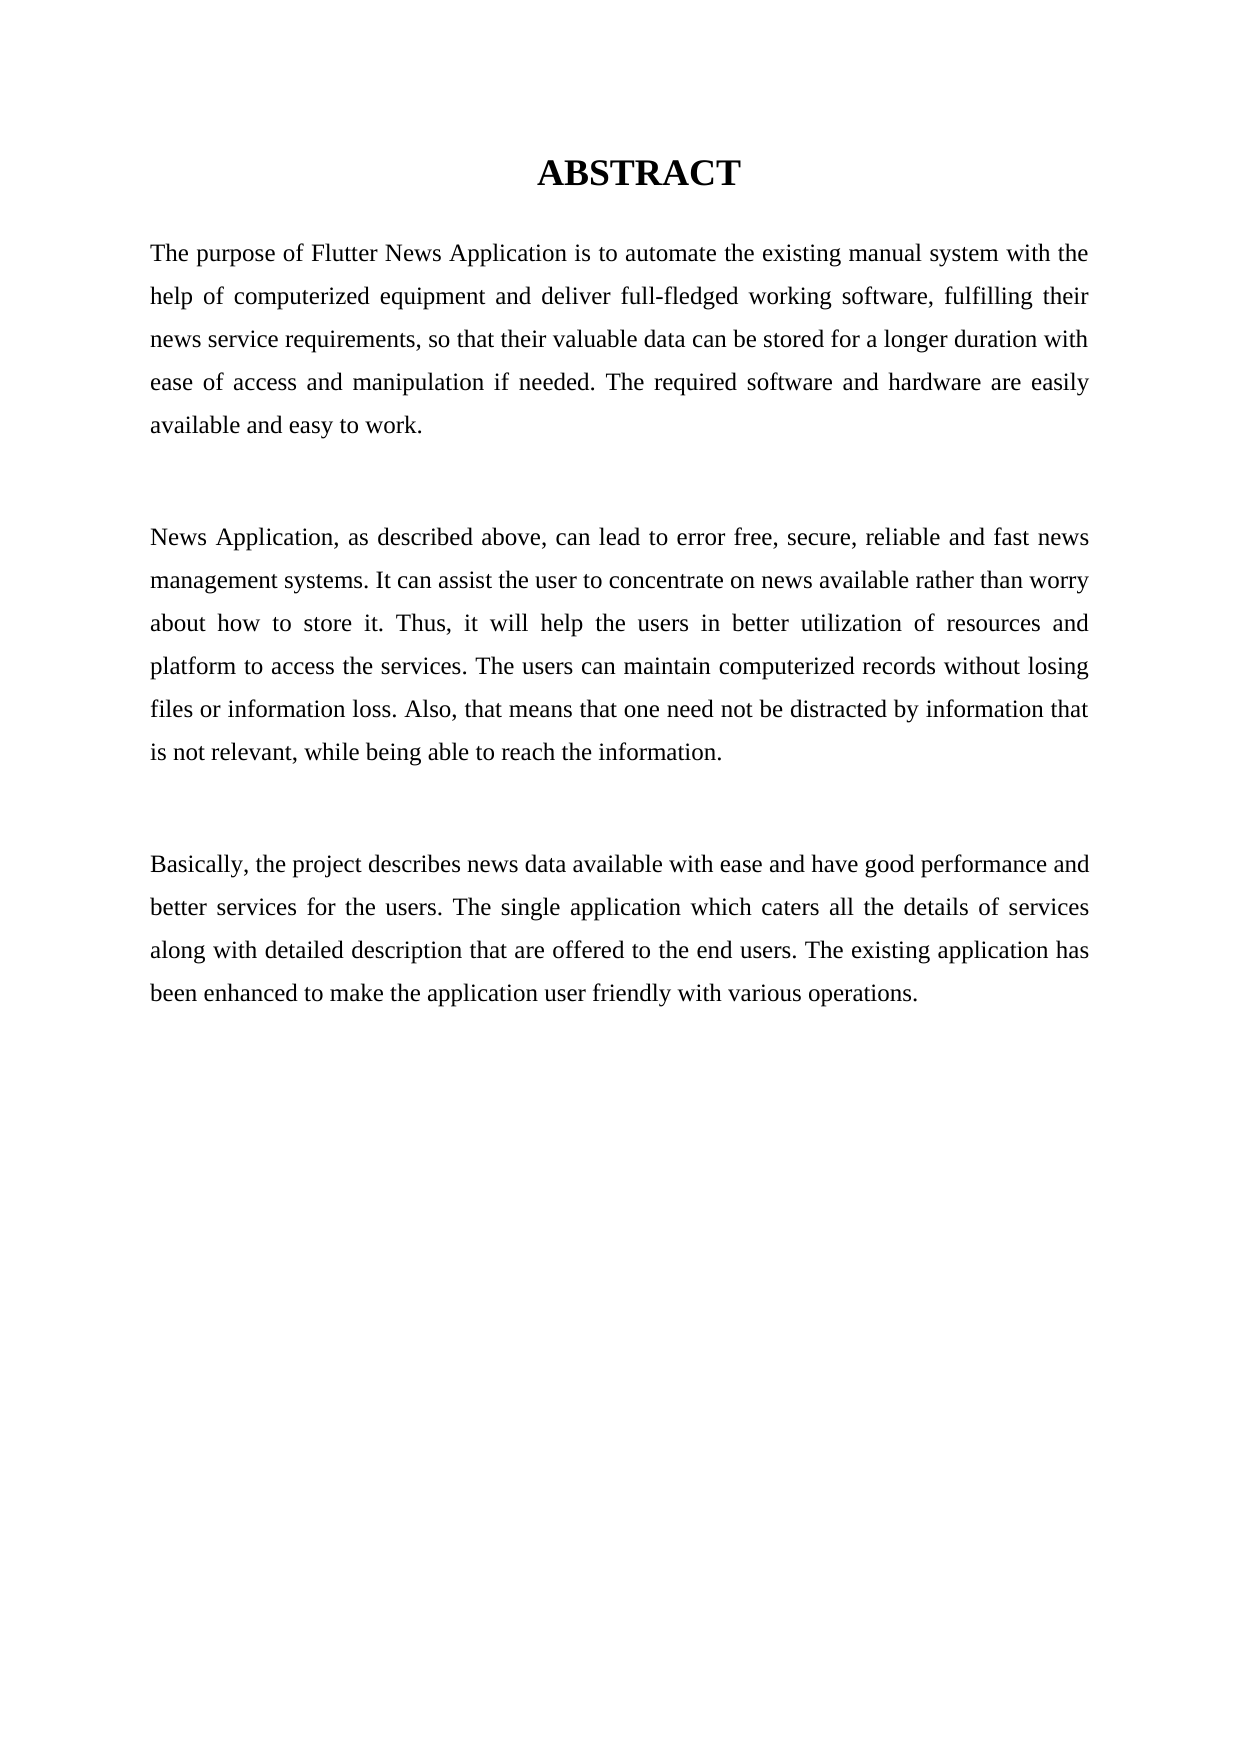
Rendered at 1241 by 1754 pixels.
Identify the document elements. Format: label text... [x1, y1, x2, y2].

text News Application, as described above, can lead to error free, secure, reliable and fast news management systems. It can assist the user to concentrate on news available rather than worry about how to store it. Thus, it will help the users in better utilization of resources and platform to access the services. The users can maintain computerized records without losing files or information loss. Also, that means that one need not be distracted by information that is not relevant, while being able to reach the information. [150, 522, 1090, 766]
subtitle ABSTRACT [187, 150, 1090, 193]
text Basically, the project describes news data available with ease and have good performance and better services for the users. The single application which caters all the details of services along with detailed description that are offered to the end users. The existing application has been enhanced to make the application user friendly with various operations. [150, 849, 1090, 1007]
text The purpose of Flutter News Application is to automate the existing manual system with the help of computerized equipment and deliver full-fledged working software, fulfilling their news service requirements, so that their valuable data can be stored for a longer duration with ease of access and manipulation if needed. The required software and hardware are easily available and easy to work. [150, 238, 1090, 439]
